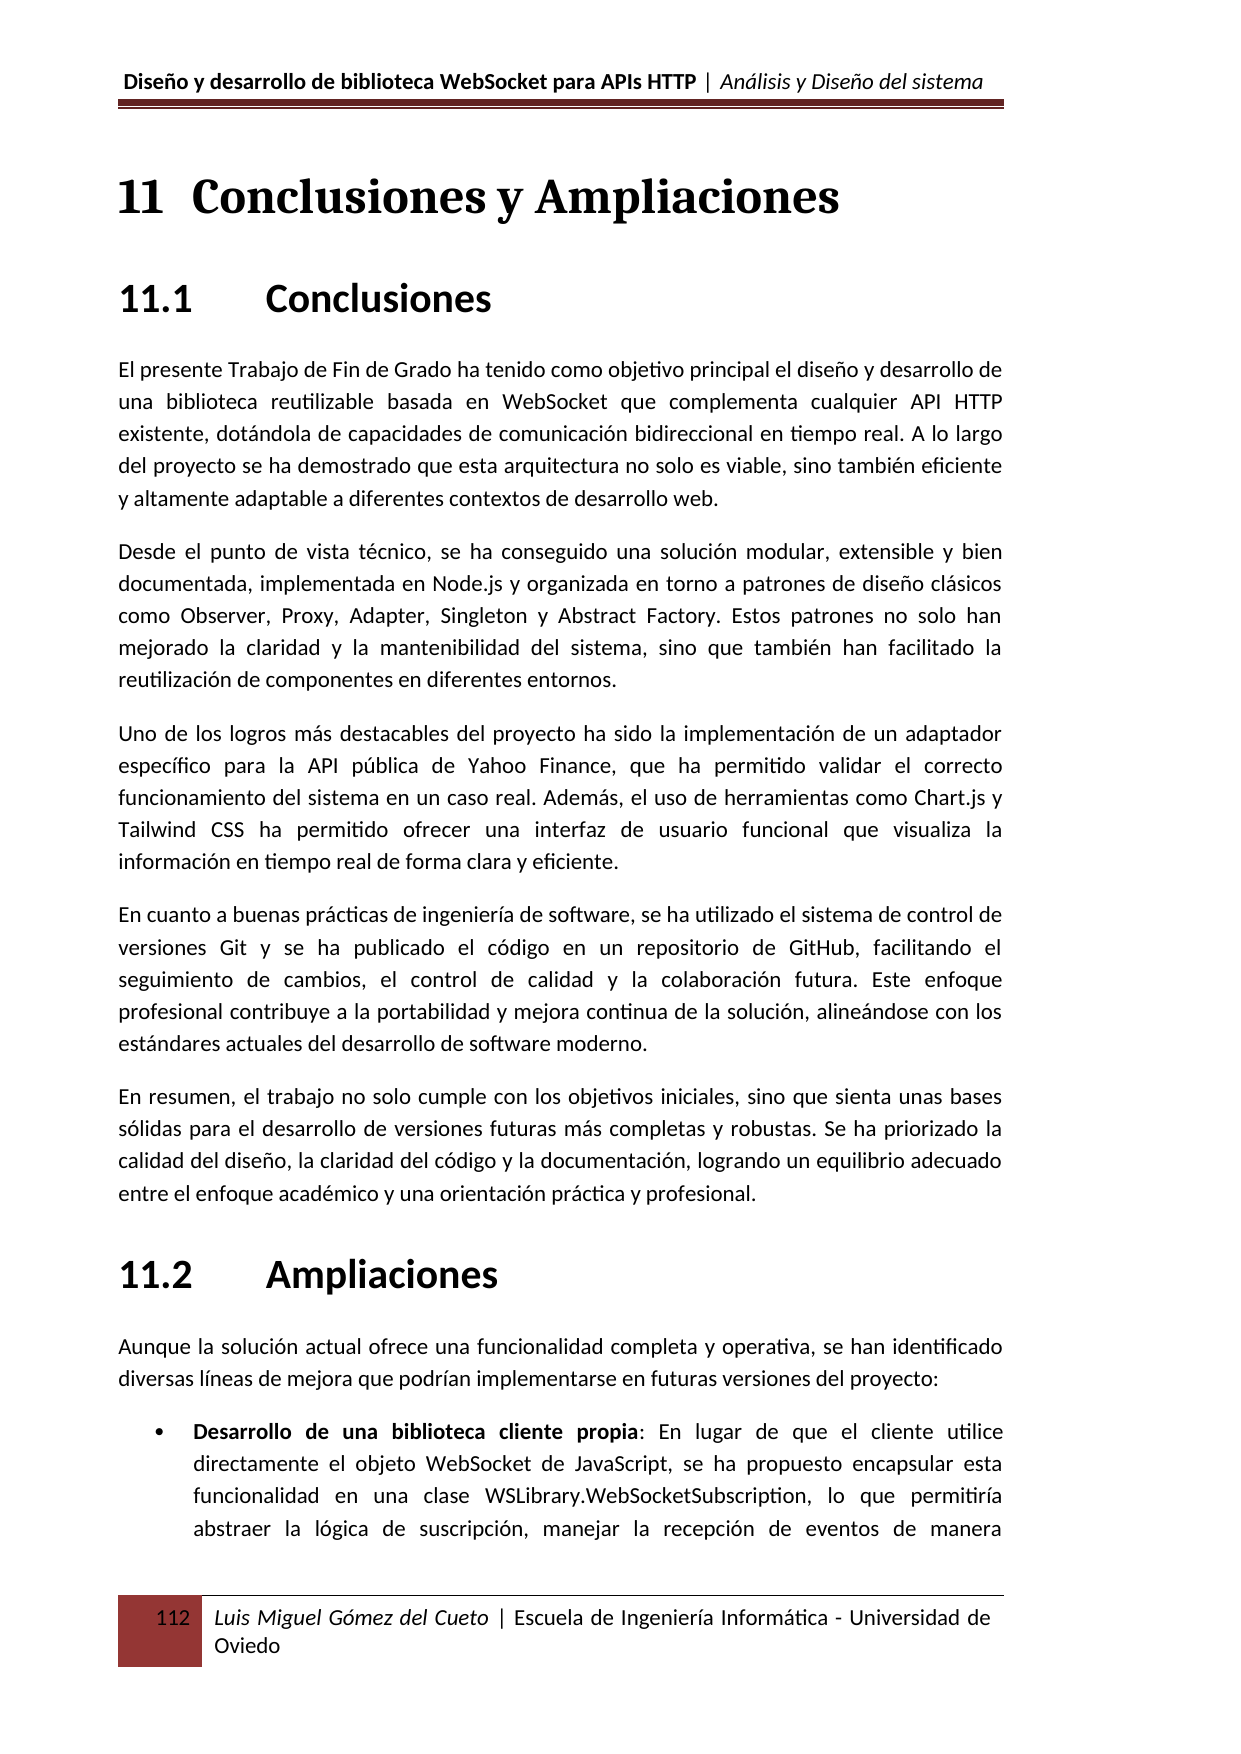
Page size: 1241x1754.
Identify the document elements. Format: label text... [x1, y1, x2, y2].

text Desde el punto de vista técnico, se ha conseguido una solución modular, extensible y bien documentada, implementada en Node.js y organizada en torno a patrones de diseño clásicos como Observer, Proxy, Adapter, Singleton y Abstract Factory. Estos patrones no solo han mejorado la claridad y la mantenibilidad del sistema, sino que también han facilitado la reutilización de componentes en diferentes entornos. [118, 537, 1004, 694]
text Uno de los logros más destacables del proyecto ha sido la implementación de un adaptador específico para la API pública de Yahoo Finance, que ha permitido validar el correcto funcionamiento del sistema en un caso real. Además, el uso de herramientas como Chart.js y Tailwind CSS ha permitido ofrecer una interfaz de usuario funcional que visualiza la información en tiempo real de forma clara y eficiente. [118, 719, 1004, 875]
subtitle Conclusiones [118, 272, 1004, 322]
text Aunque la solución actual ofrece una funcionalidad completa y operativa, se han identificado diversas líneas de mejora que podrían implementarse en futuras versiones del proyecto: [118, 1332, 1004, 1392]
subtitle Conclusiones y Ampliaciones [118, 168, 1004, 226]
text En cuanto a buenas prácticas de ingeniería de software, se ha utilizado el sistema de control de versiones Git y se ha publicado el código en un repositorio de GitHub, facilitando el seguimiento de cambios, el control de calidad y la colaboración futura. Este enfoque profesional contribuye a la portabilidad y mejora continua de la solución, alineándose con los estándares actuales del desarrollo de software moderno. [118, 900, 1004, 1057]
text En resumen, el trabajo no solo cumple con los objetivos iniciales, sino que sienta unas bases sólidas para el desarrollo de versiones futuras más completas y robustas. Se ha priorizado la calidad del diseño, la claridad del código y la documentación, logrando un equilibrio adecuado entre el enfoque académico y una orientación práctica y profesional. [118, 1082, 1004, 1207]
text El presente Trabajo de Fin de Grado ha tenido como objetivo principal el diseño y desarrollo de una biblioteca reutilizable basada en WebSocket que complementa cualquier API HTTP existente, dotándola de capacidades de comunicación bidireccional en tiempo real. A lo largo del proyecto se ha demostrado que esta arquitectura no solo es viable, sino también eficiente y altamente adaptable a diferentes contextos de desarrollo web. [118, 355, 1004, 512]
subtitle Ampliaciones [118, 1248, 1004, 1299]
